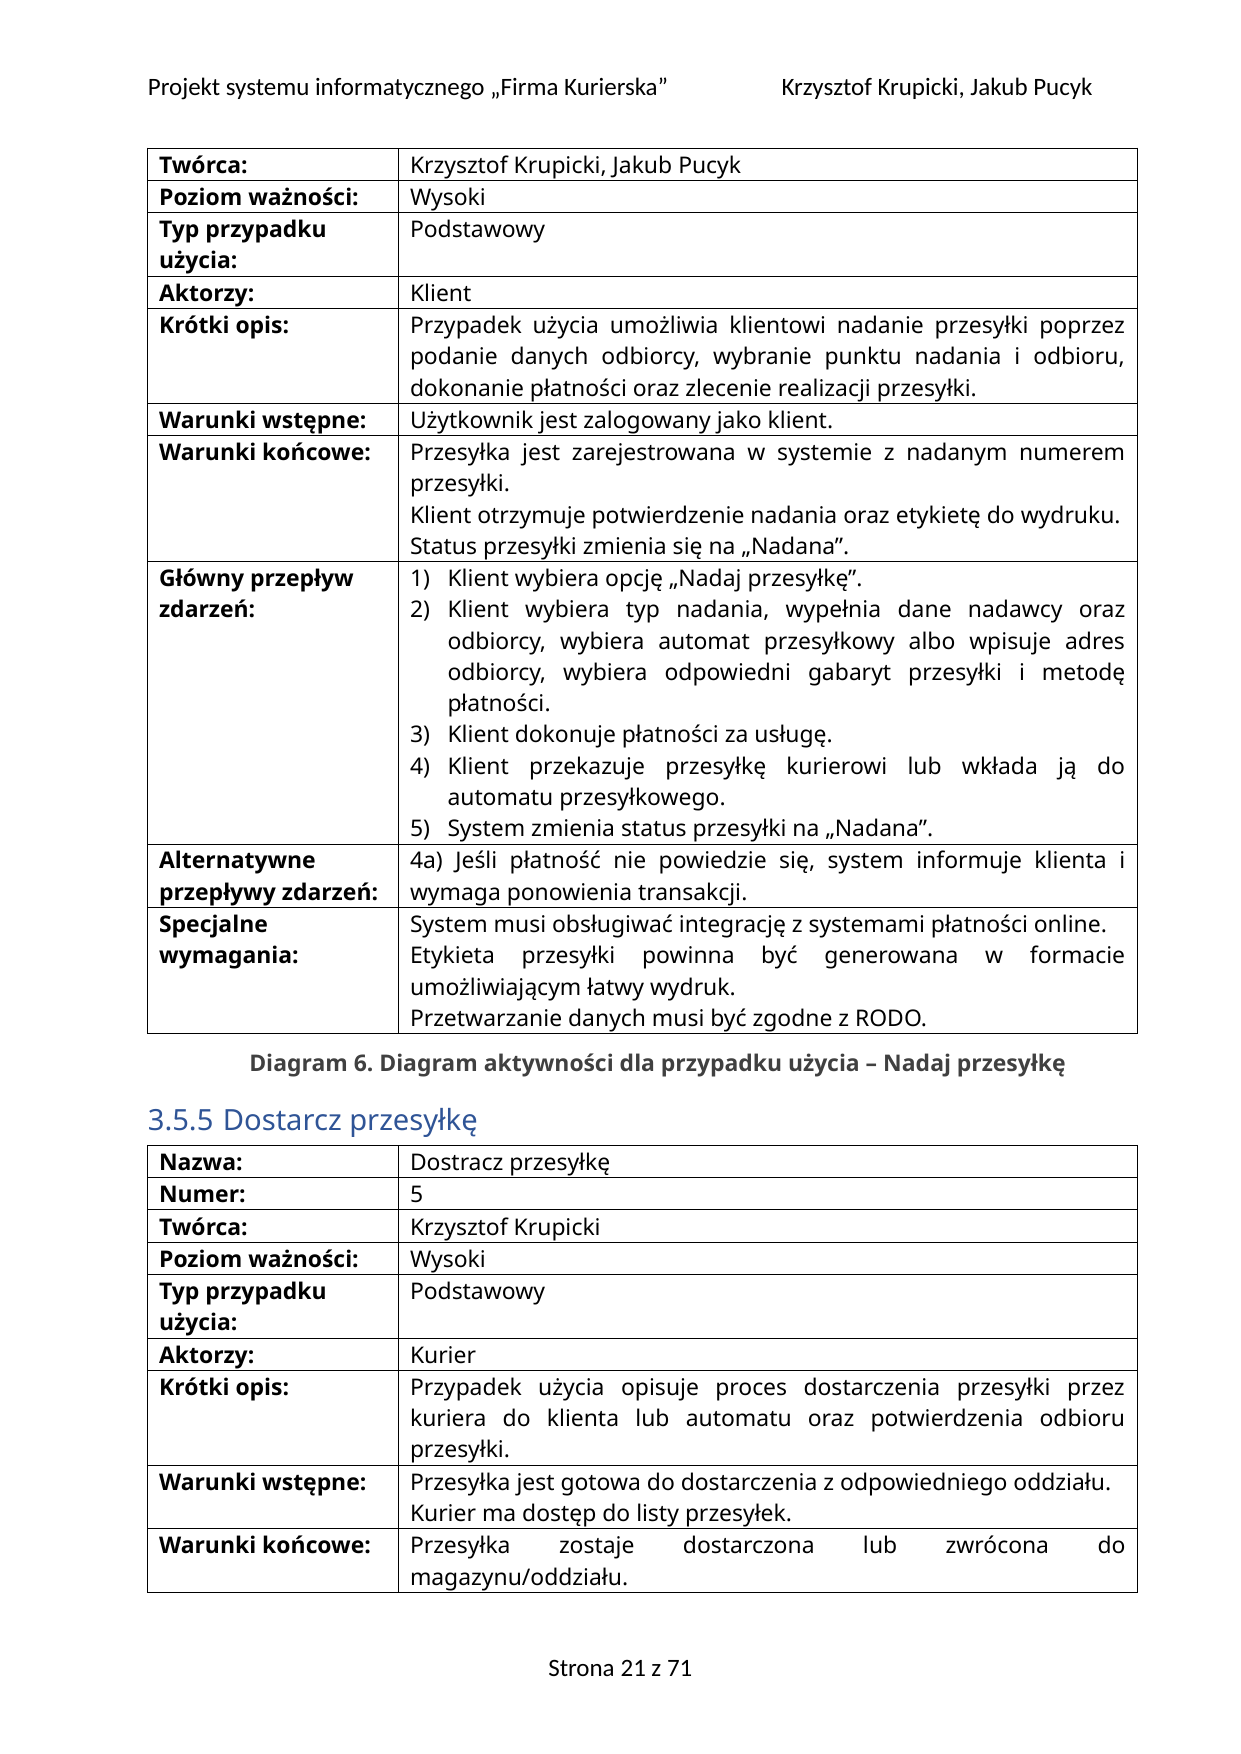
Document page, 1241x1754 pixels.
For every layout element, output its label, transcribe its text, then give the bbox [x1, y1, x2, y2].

table_cell Krótki opis: [148, 309, 398, 403]
table_cell Twórca: [148, 149, 398, 180]
table_cell 4a) Jeśli płatność nie powiedzie się, system informuje klienta i wymaga ponowienia transakcji. [399, 845, 1137, 907]
table_cell Warunki końcowe: [148, 1529, 398, 1592]
table_cell 5 [399, 1178, 1137, 1209]
table_cell Podstawowy [399, 1275, 1137, 1337]
table_cell Aktorzy: [148, 1339, 398, 1370]
subtitle Dostarcz przesyłkę [148, 1099, 1093, 1139]
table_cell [399, 1529, 1137, 1592]
table_cell Aktorzy: [148, 277, 398, 308]
table_cell System musi obsługiwać integrację z systemami płatności online. Etykieta przesyłki powinna być generowana w formacie umożliwiającym łatwy wydruk. Przetwarzanie danych musi być zgodne z RODO. [399, 908, 1137, 1033]
table_cell Warunki końcowe: [148, 436, 398, 561]
table_cell Typ przypadku użycia: [148, 213, 398, 276]
table_cell Krzysztof Krupicki [399, 1210, 1137, 1242]
table_cell Klient [399, 277, 1137, 308]
table_cell Alternatywne przepływy zdarzeń: [148, 845, 398, 907]
table_cell Podstawowy [399, 213, 1137, 276]
table_cell Główny przepływ zdarzeń: [148, 562, 398, 843]
table_cell Przesyłka jest gotowa do dostarczenia z odpowiedniego oddziału. Kurier ma dostęp do listy przesyłek. [399, 1466, 1137, 1528]
table_cell Twórca: [148, 1210, 398, 1242]
table_cell Poziom ważności: [148, 181, 398, 212]
table_cell Wysoki [399, 181, 1137, 212]
table_cell Użytkownik jest zalogowany jako klient. [399, 404, 1137, 435]
table_cell Poziom ważności: [148, 1243, 398, 1274]
table_cell Przesyłka jest zarejestrowana w systemie z nadanym numerem przesyłki. Klient otrzymuje potwierdzenie nadania oraz etykietę do wydruku. Status przesyłki zmienia się na „Nadana”. [399, 436, 1137, 561]
list Diagram 6. Diagram aktywności dla przypadku użycia – Nadaj przesyłkę [223, 1047, 1093, 1078]
table_cell Kurier [399, 1339, 1137, 1370]
table_cell Warunki wstępne: [148, 1466, 398, 1528]
table_cell Wysoki [399, 1243, 1137, 1274]
table_cell Krzysztof Krupicki, Jakub Pucyk [399, 149, 1137, 180]
table_cell Klient wybiera opcję „Nadaj przesyłkę”. Klient wybiera typ nadania, wypełnia dane nadawcy oraz odbiorcy, wybiera automat przesyłkowy albo wpisuje adres odbiorcy, wybiera odpowiedni gabaryt przesyłki i metodę płatności. Klient dokonuje płatności za usługę. Klient przekazuje przesyłkę kurierowi lub wkłada ją do automatu przesyłkowego. System zmienia status przesyłki na „Nadana”. [399, 562, 1137, 843]
table_cell Przypadek użycia umożliwia klientowi nadanie przesyłki poprzez podanie danych odbiorcy, wybranie punktu nadania i odbioru, dokonanie płatności oraz zlecenie realizacji przesyłki. [399, 309, 1137, 403]
table_header Dostracz przesyłkę [399, 1146, 1137, 1177]
table_cell Krótki opis: [148, 1371, 398, 1464]
table_cell Warunki wstępne: [148, 404, 398, 435]
table_cell Numer: [148, 1178, 398, 1209]
table_cell Przypadek użycia opisuje proces dostarczenia przesyłki przez kuriera do klienta lub automatu oraz potwierdzenia odbioru przesyłki. [399, 1371, 1137, 1464]
table_cell Typ przypadku użycia: [148, 1275, 398, 1337]
table_header Nazwa: [148, 1146, 398, 1177]
table_cell Specjalne wymagania: [148, 908, 398, 1033]
